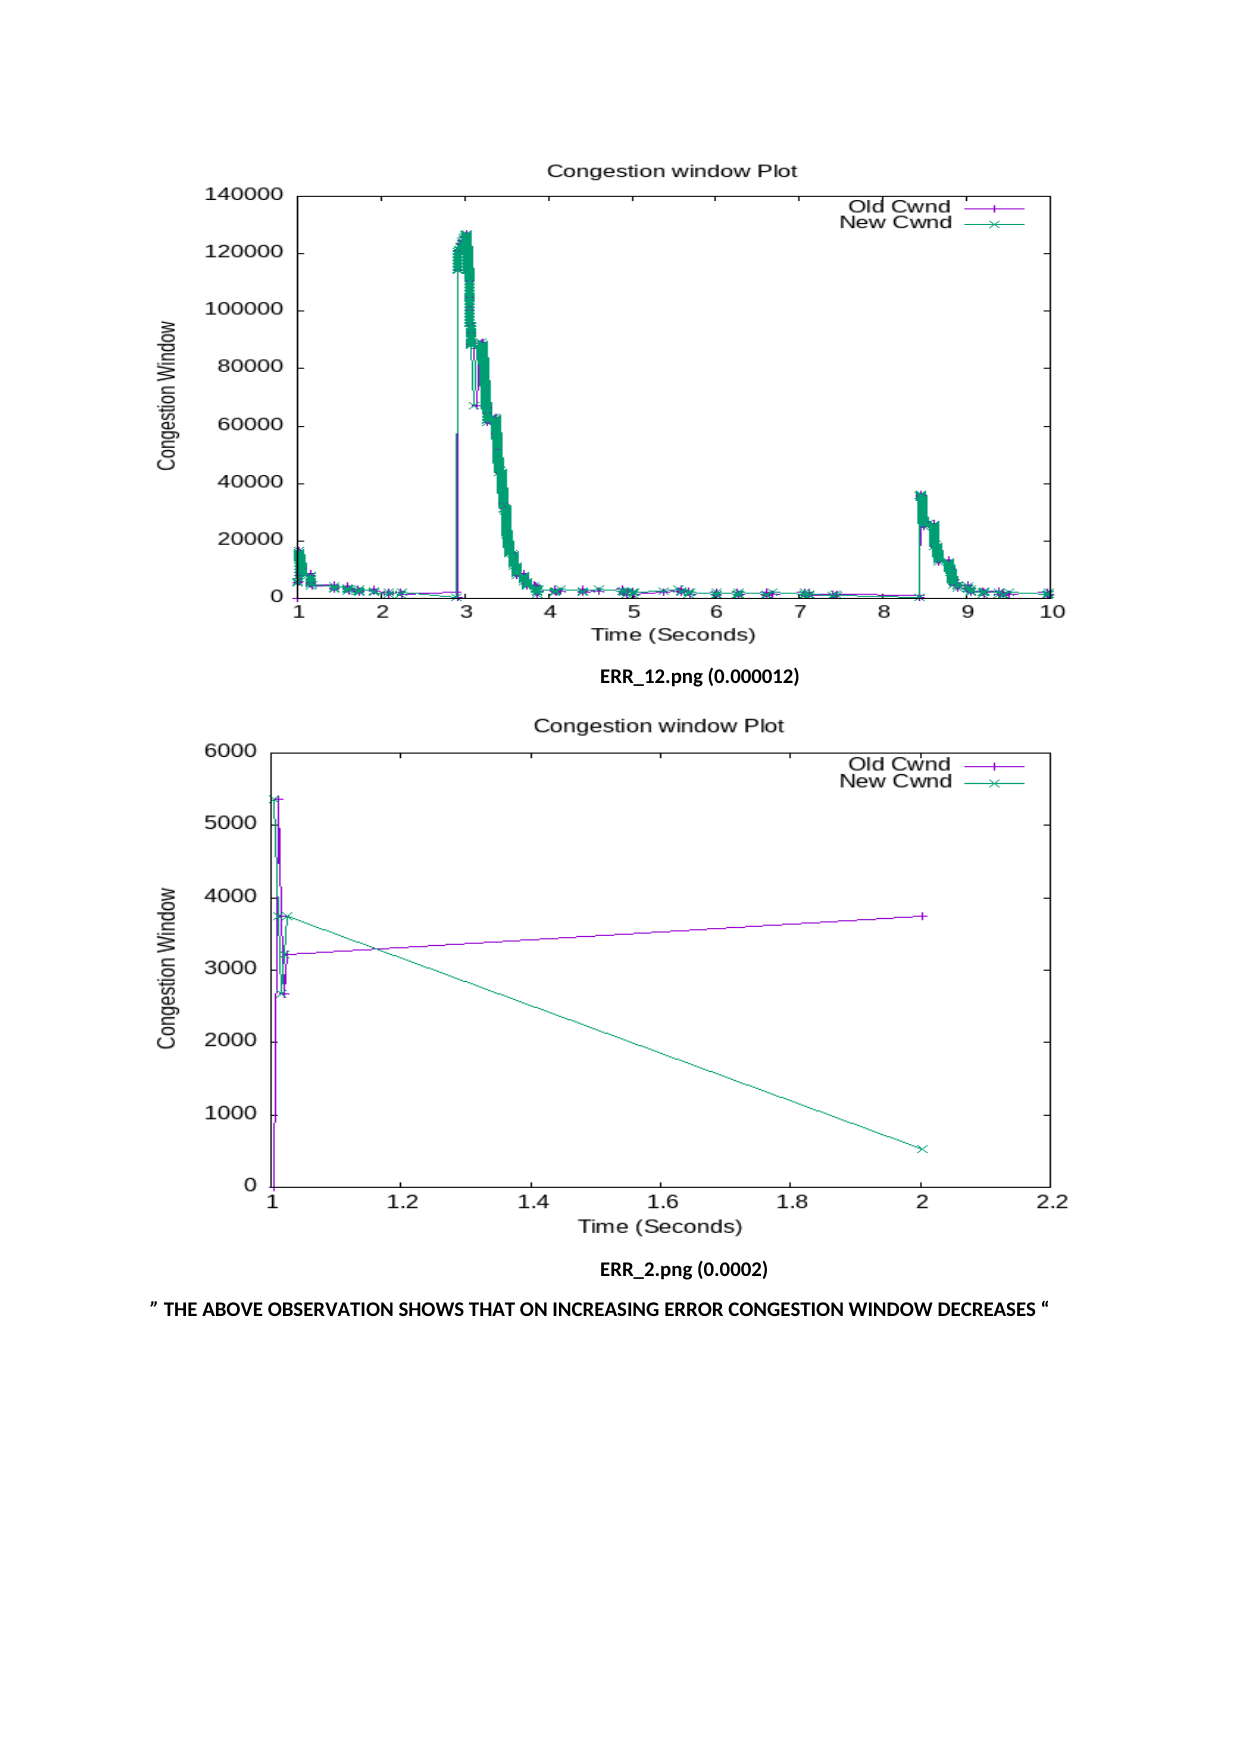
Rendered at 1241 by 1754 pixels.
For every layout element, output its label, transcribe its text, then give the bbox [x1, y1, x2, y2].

text ERR_12.png (0.000012) [150, 663, 1090, 688]
text ERR_2.png (0.0002) [150, 1256, 1090, 1281]
text ” THE ABOVE OBSERVATION SHOWS THAT ON INCREASING ERROR CONGESTION WINDOW DECREASES “ [150, 1296, 1072, 1322]
picture [150, 150, 1091, 649]
picture [150, 702, 1091, 1242]
